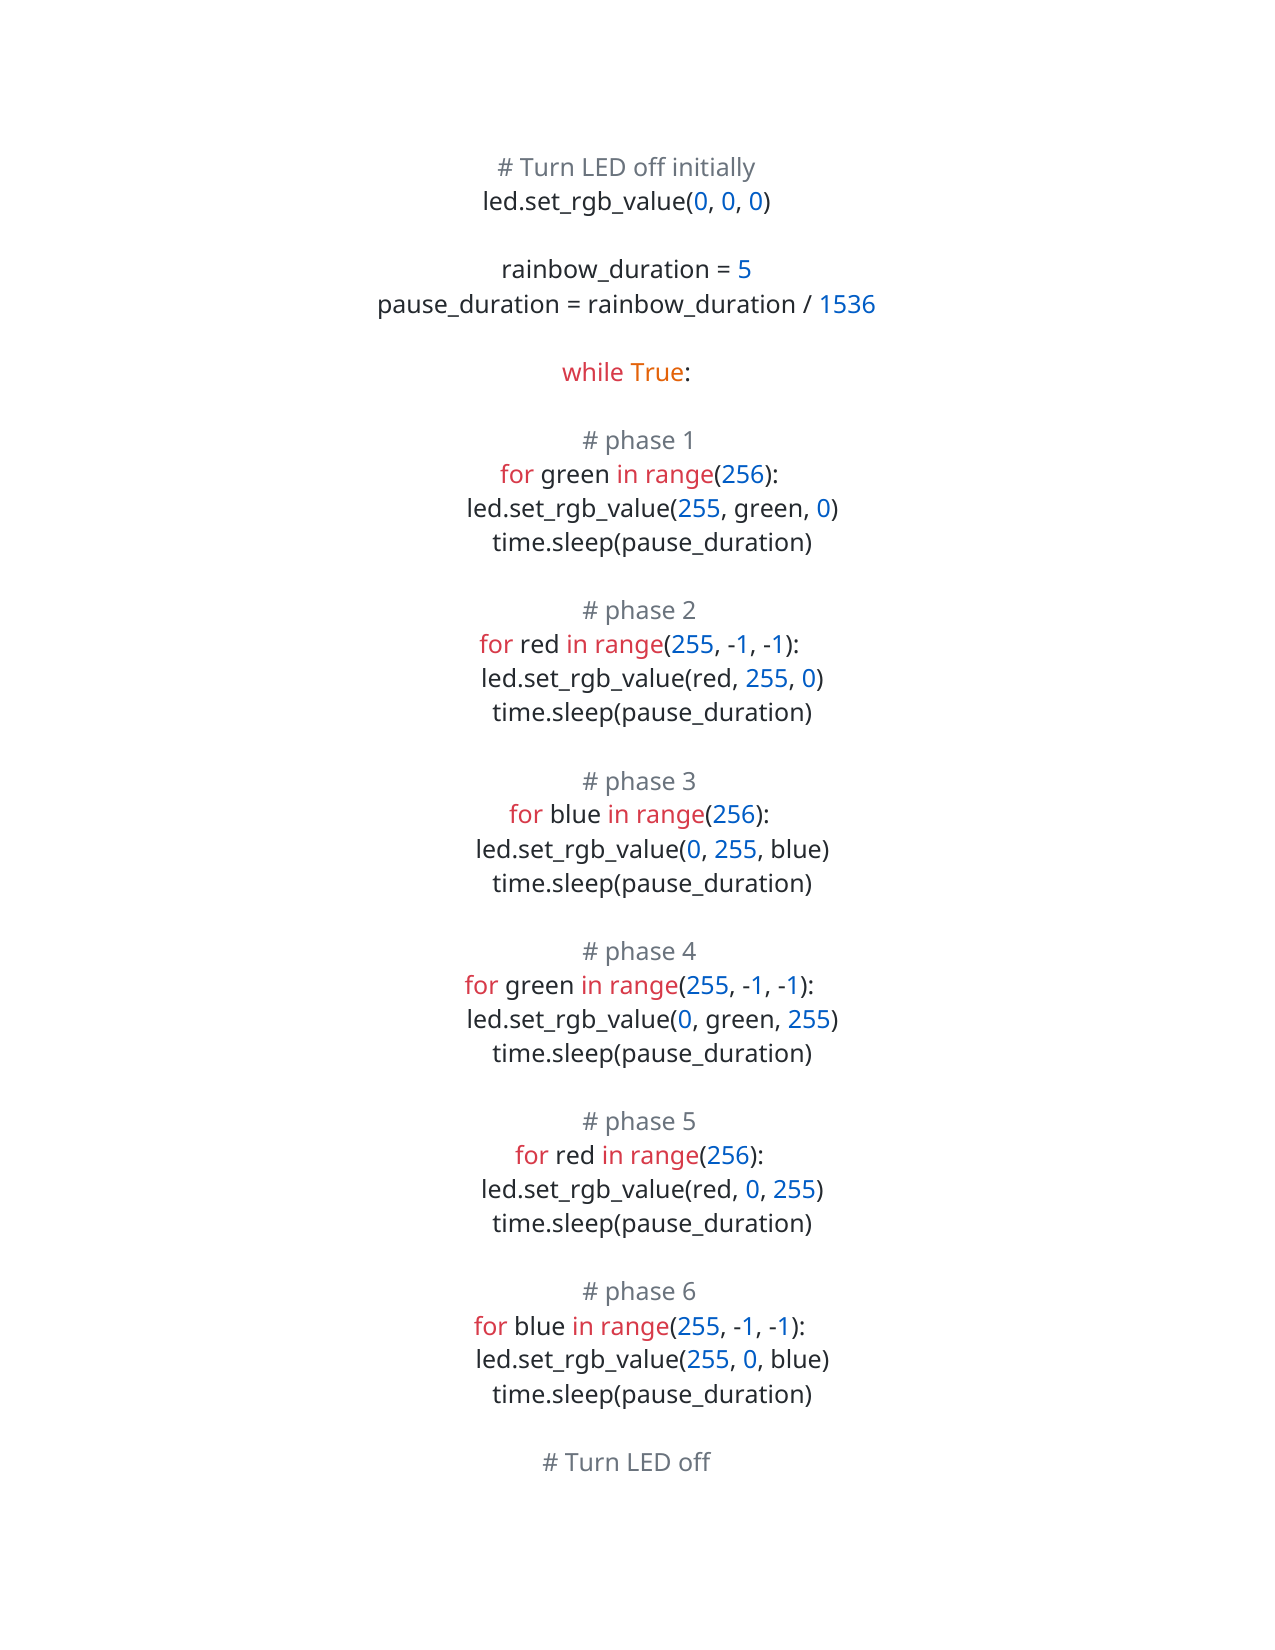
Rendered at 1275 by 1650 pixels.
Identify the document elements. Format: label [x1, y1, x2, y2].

table_header [139, 150, 1114, 1478]
